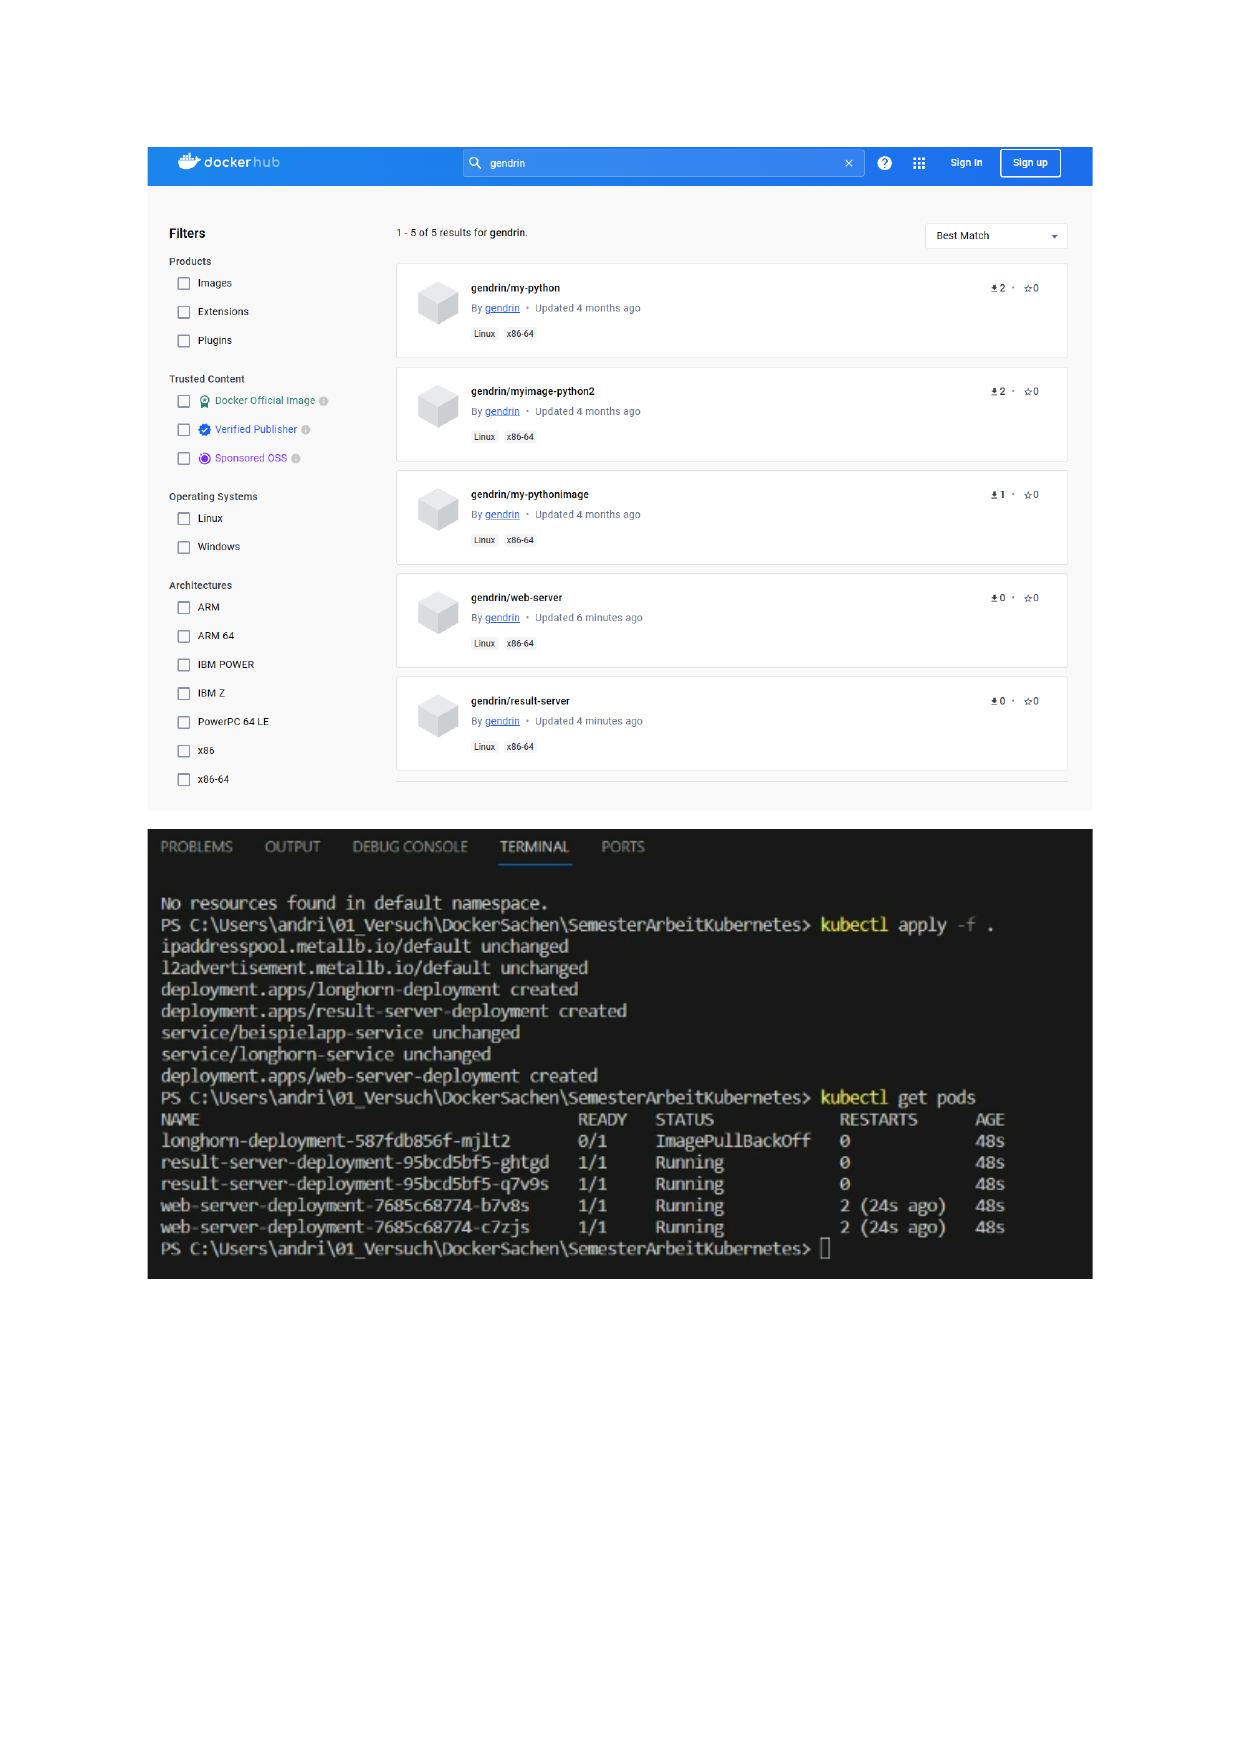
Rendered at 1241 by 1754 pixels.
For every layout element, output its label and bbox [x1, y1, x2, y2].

picture [147, 829, 1093, 1279]
picture [147, 147, 1093, 811]
